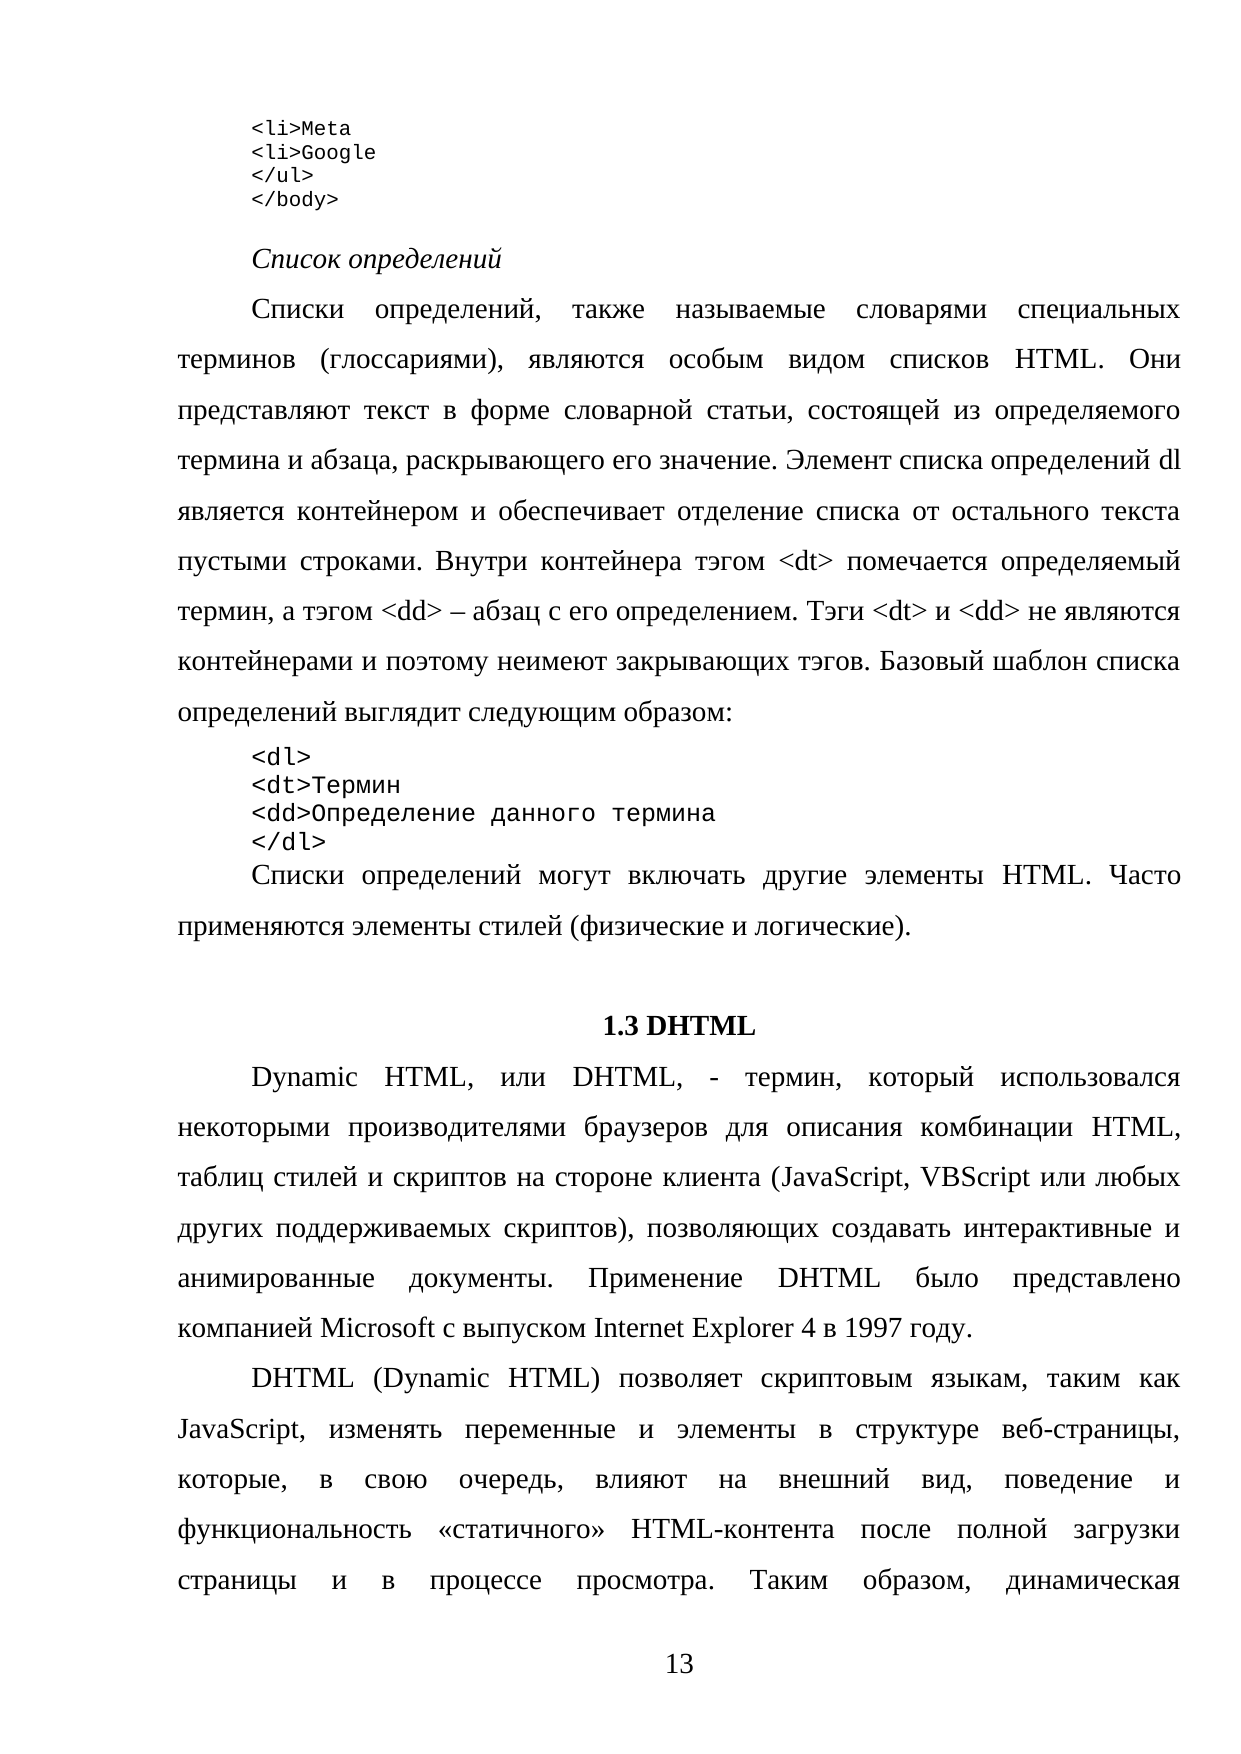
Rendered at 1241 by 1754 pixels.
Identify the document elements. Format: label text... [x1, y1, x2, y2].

text <dt>Термин [177, 772, 1181, 801]
text <li>Google [177, 142, 1181, 165]
text </dl> [177, 829, 1181, 857]
text <dd>Определение данного термина [177, 801, 1181, 829]
text </ul> [177, 165, 1181, 189]
text Dynamic HTML, или DHTML, - термин, который использовался некоторыми производителями браузеров для описания комбинации HTML, таблиц стилей и скриптов на стороне клиента (JavaScript, VBScript или любых других поддерживаемых скриптов), позволяющих создавать интерактивные и анимированные документы. Применение DHTML было представлено компанией Microsoft с выпуском Internet Explorer 4 в 1997 году. [177, 1059, 1181, 1344]
text Список определений [177, 241, 1181, 274]
text <li>Meta [177, 118, 1181, 142]
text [177, 1361, 1181, 1595]
text 1.3 DHTML [177, 1008, 1181, 1042]
text Списки определений, также называемые словарями специальных терминов (глоссариями), являются особым видом списков HTML. Они представляют текст в форме словарной статьи, состоящей из определяемого термина и абзаца, раскрывающего его значение. Элемент списка определений dl является контейнером и обеспечивает отделение списка от остального текста пустыми строками. Внутри контейнера тэгом <dt> помечается определяемый термин, а тэгом <dd> – абзац с его определением. Тэги <dt> и <dd> не являются контейнерами и поэтому неимеют закрывающих тэгов. Базовый шаблон списка определений выглядит следующим образом: [177, 291, 1181, 727]
text <dl> [177, 744, 1181, 772]
text Списки определений могут включать другие элементы HTML. Часто применяются элементы стилей (физические и логические). [177, 857, 1181, 941]
text </body> [177, 189, 1181, 213]
